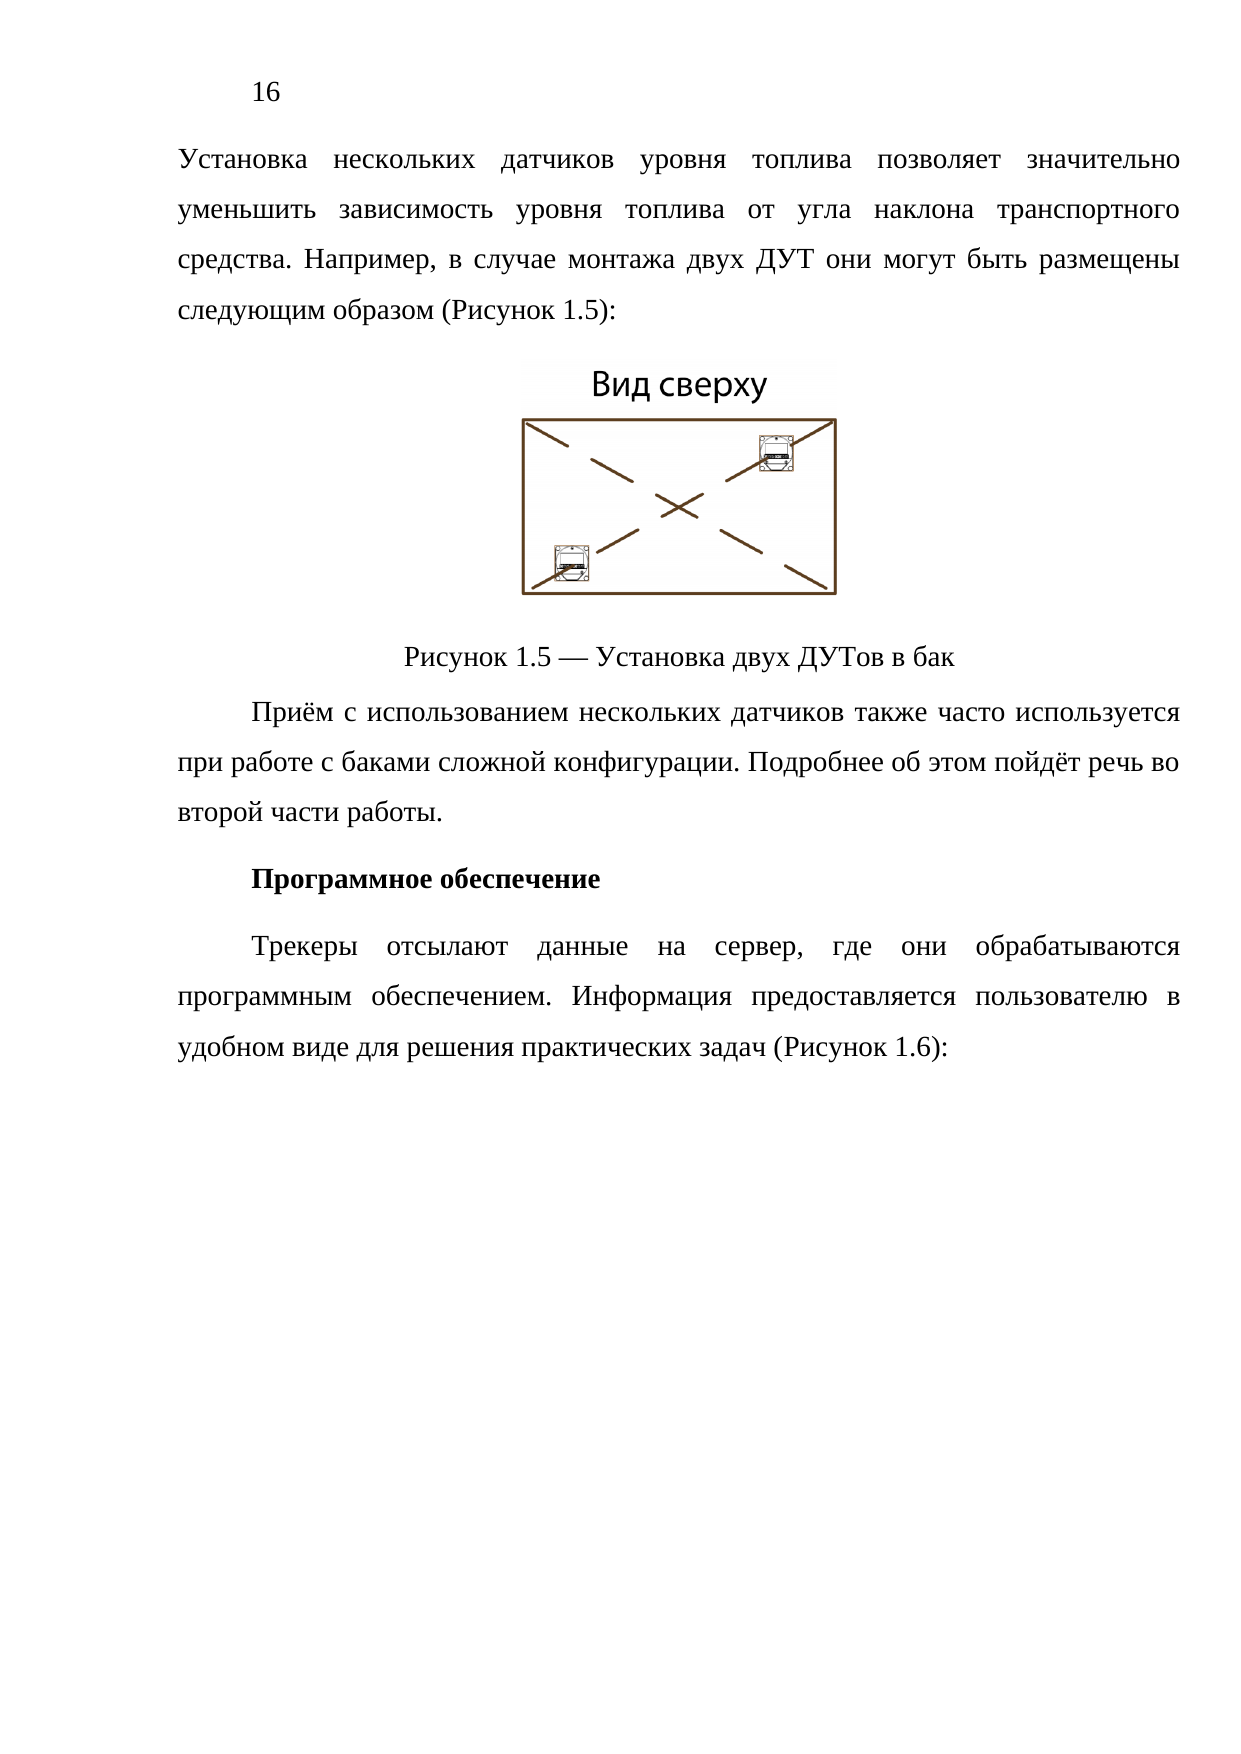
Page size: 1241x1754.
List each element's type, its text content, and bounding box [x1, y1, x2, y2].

picture [507, 358, 852, 606]
subtitle Программное обеспечение [177, 861, 1181, 895]
text Приём с использованием нескольких датчиков также часто используется при работе с баками сложной конфигурации. Подробнее об этом пойдёт речь во второй части работы. [177, 694, 1181, 828]
text Трекеры отсылают данные на сервер, где они обрабатываются программным обеспечением. Информация предоставляется пользователю в удобном виде для решения практических задач (рисунок 1.6): [177, 928, 1181, 1062]
text Установка нескольких датчиков уровня топлива позволяет значительно уменьшить зависимость уровня топлива от угла наклона транспортного средства. Например, в случае монтажа двух ДУТ они могут быть размещены следующим образом (рисунок 1.5): [177, 141, 1181, 325]
text Рисунок 1.5 — Установка двух ДУТов в бак [177, 639, 1181, 673]
